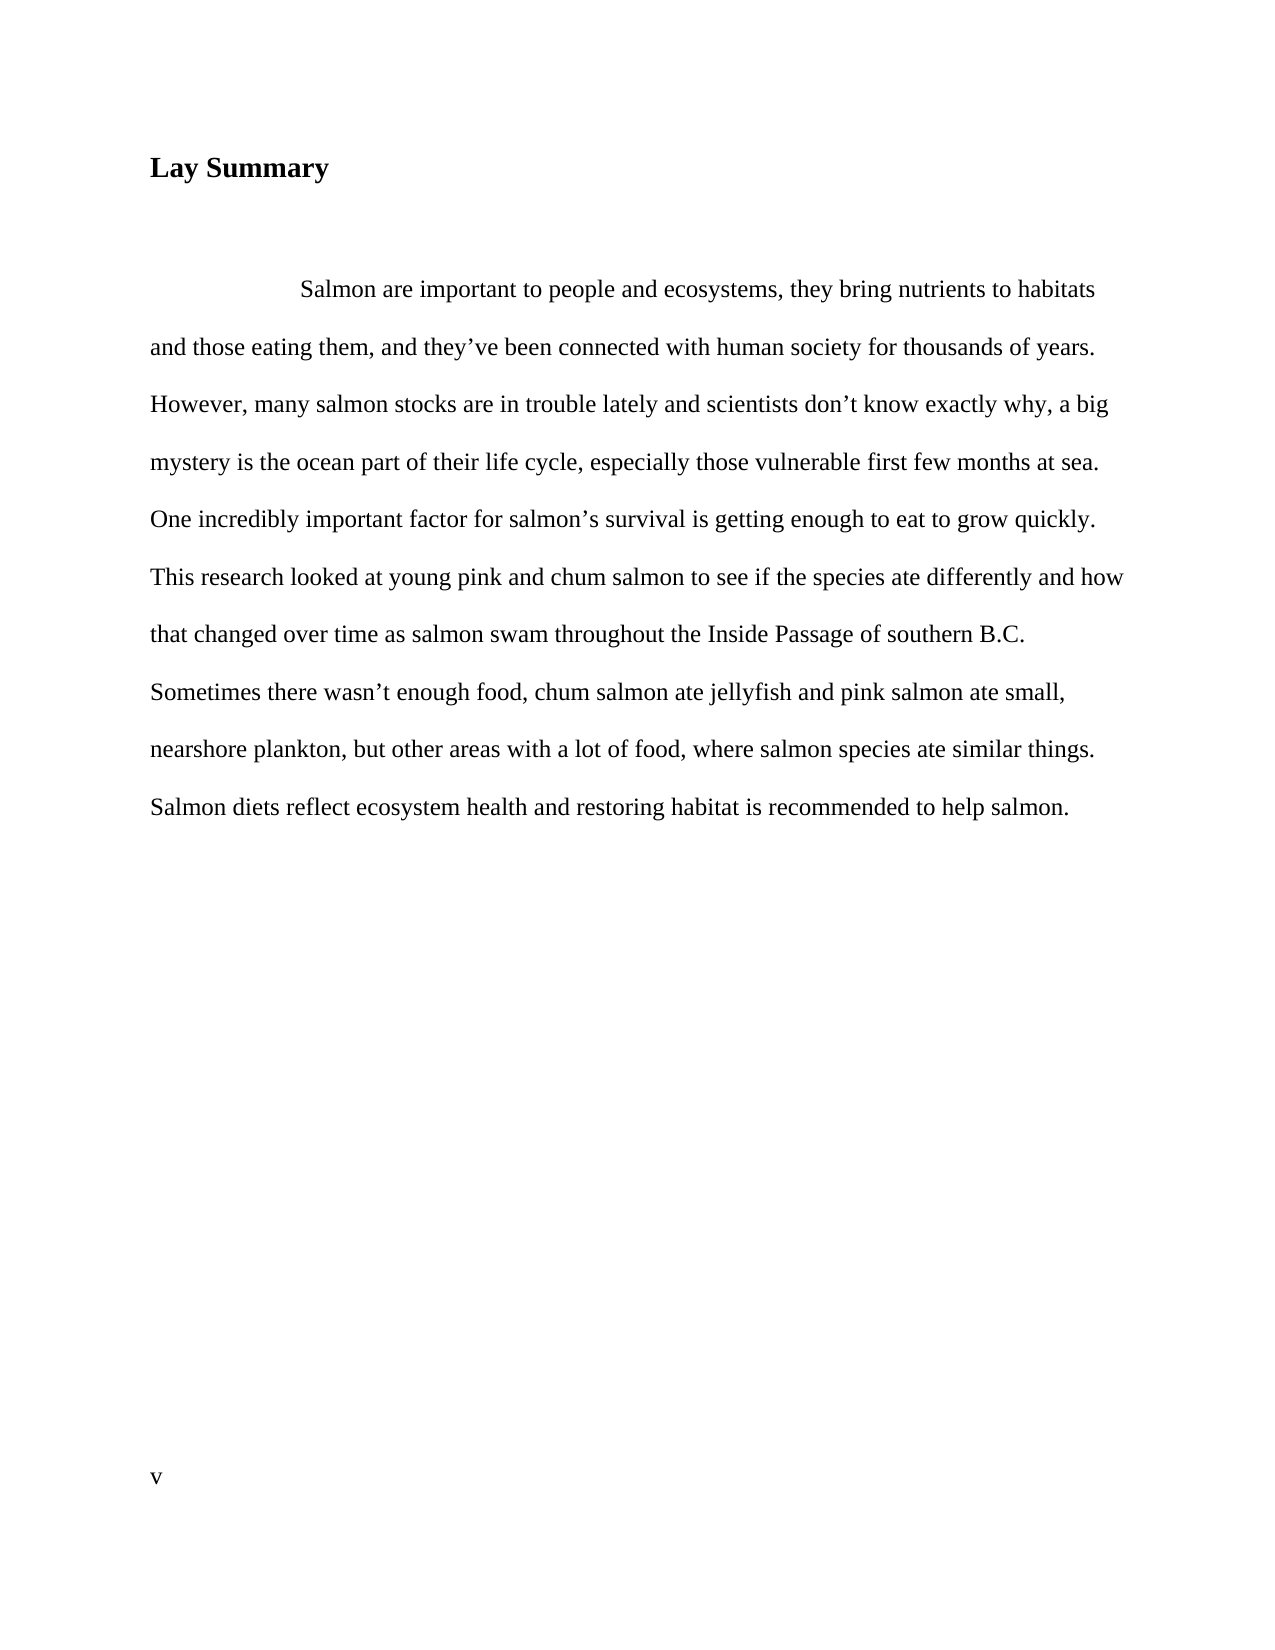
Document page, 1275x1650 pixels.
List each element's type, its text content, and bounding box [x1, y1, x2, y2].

subtitle Lay Summary [150, 150, 1125, 183]
text Salmon are important to people and ecosystems, they bring nutrients to habitats and those eating them, and they’ve been connected with human society for thousands of years. However, many salmon stocks are in trouble lately and scientists don’t know exactly why, a big mystery is the ocean part of their life cycle, especially those vulnerable first few months at sea. One incredibly important factor for salmon’s survival is getting enough to eat to grow quickly. This research looked at young pink and chum salmon to see if the species ate differently and how that changed over time as salmon swam throughout the Inside Passage of southern B.C. Sometimes there wasn’t enough food, chum salmon ate jellyfish and pink salmon ate small, nearshore plankton, but other areas with a lot of food, where salmon species ate similar things. Salmon diets reflect ecosystem health and restoring habitat is recommended to help salmon. [150, 274, 1125, 821]
